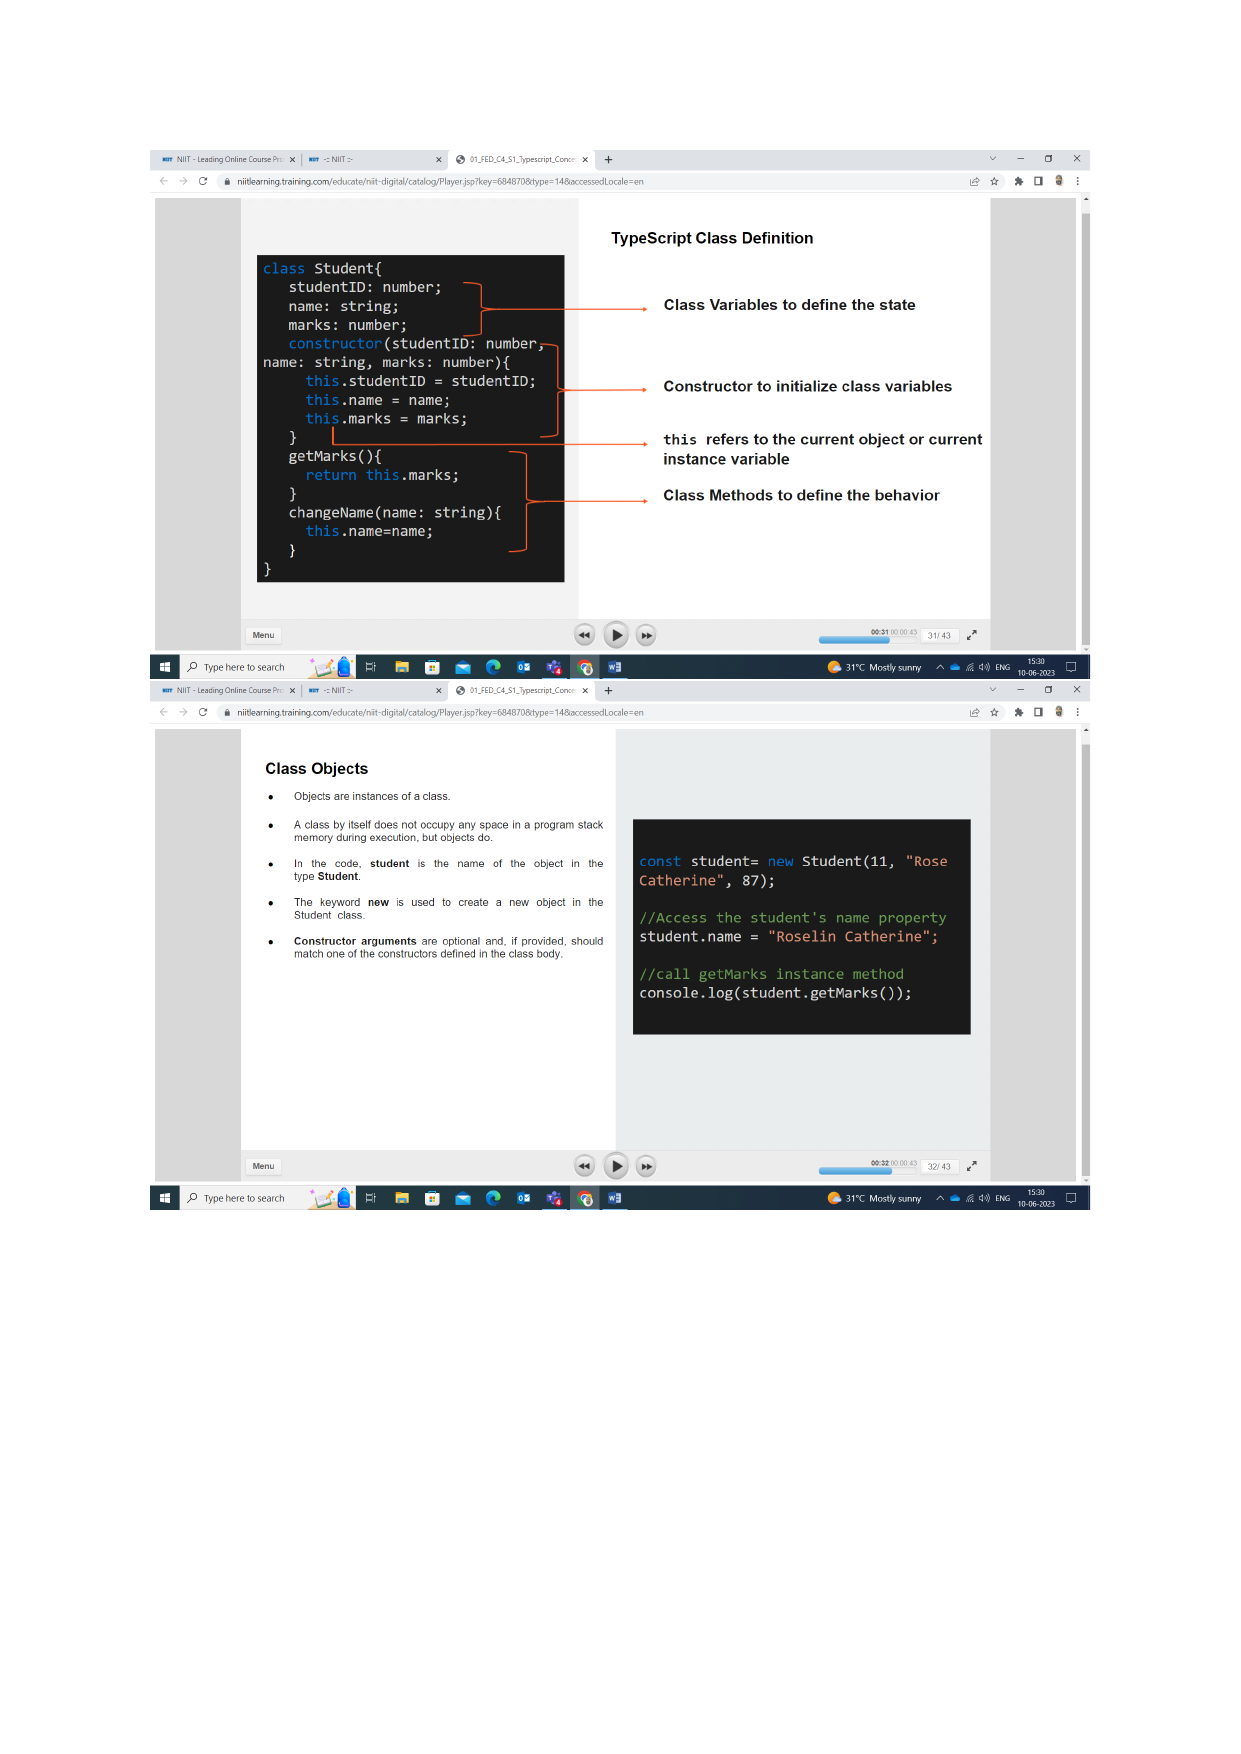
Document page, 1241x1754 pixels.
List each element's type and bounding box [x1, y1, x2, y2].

picture [150, 681, 1091, 1210]
picture [150, 150, 1091, 679]
